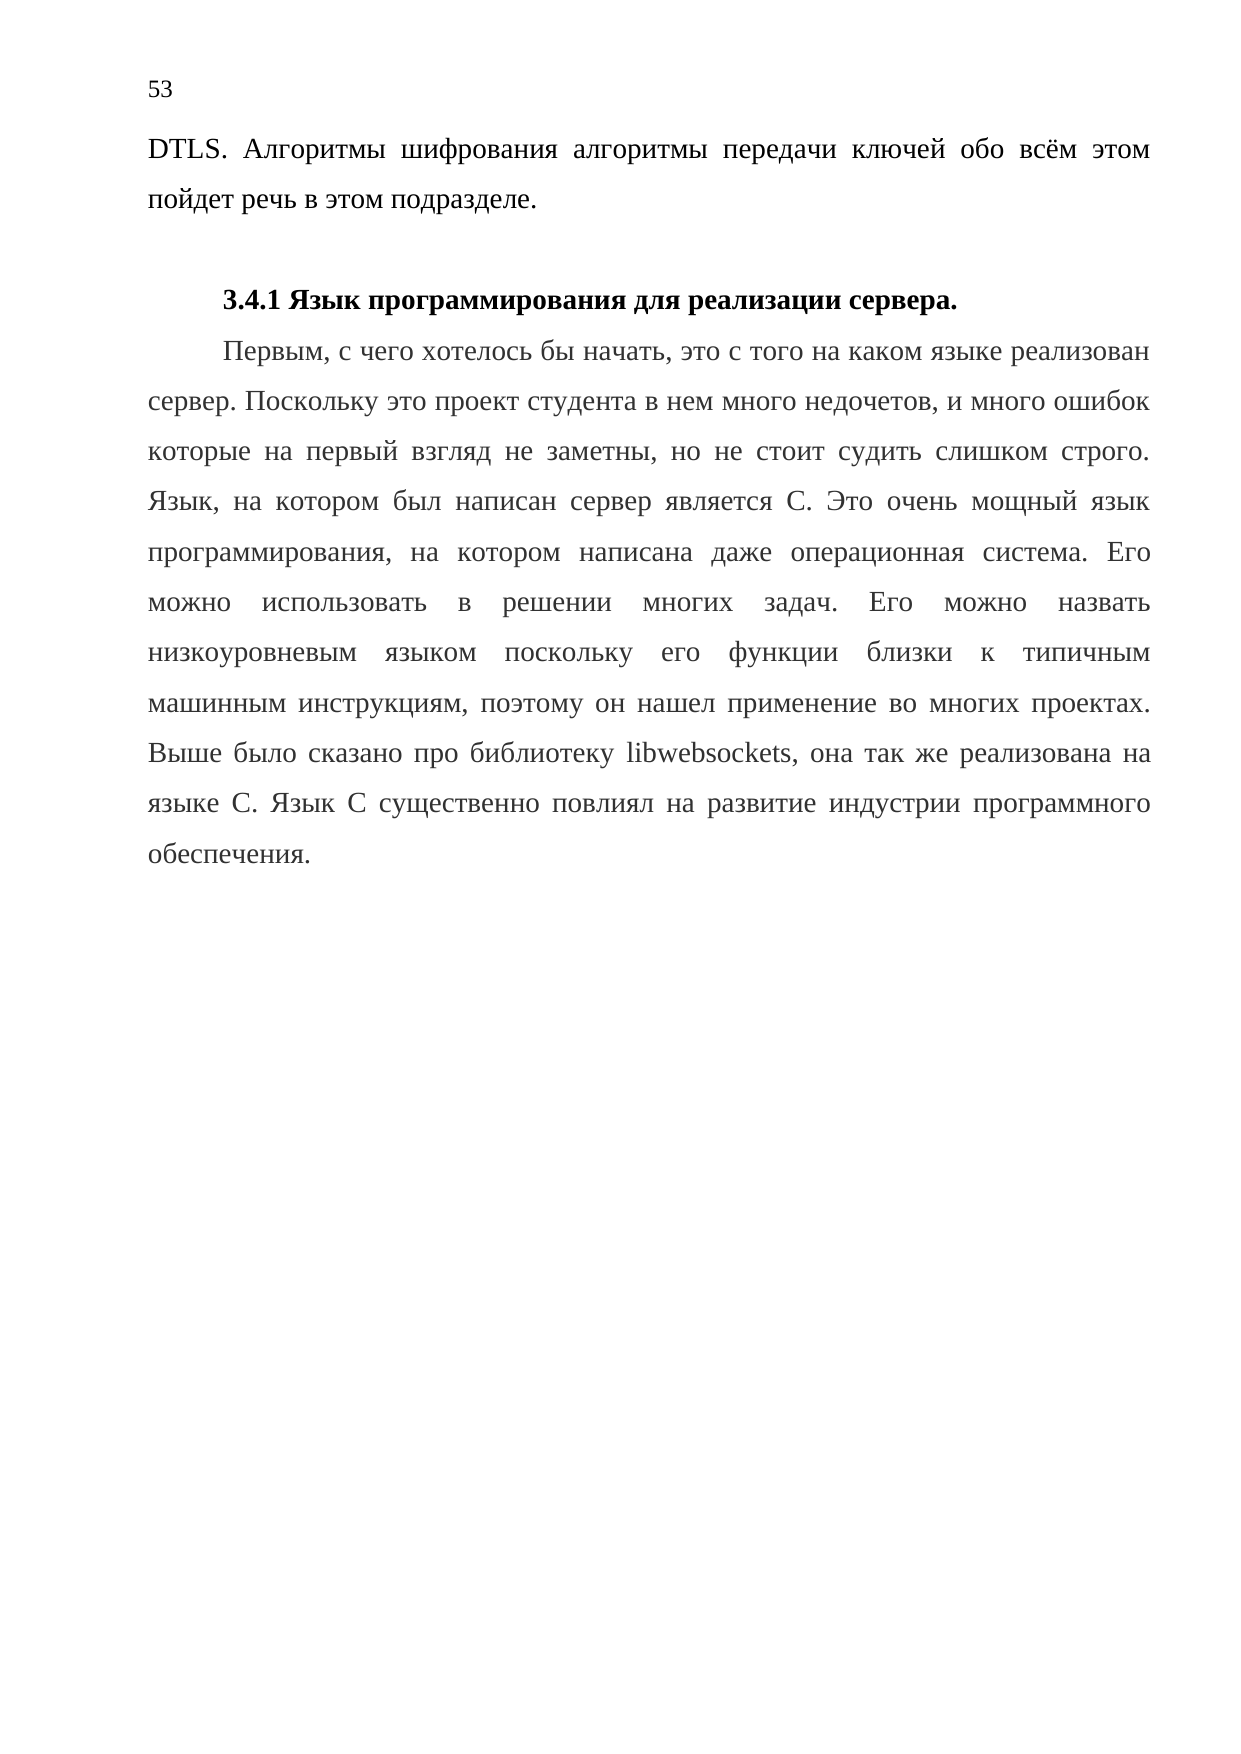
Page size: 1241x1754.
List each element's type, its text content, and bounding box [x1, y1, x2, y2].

text Первым, с чего хотелось бы начать, это с того на каком языке реализован сервер. Поскольку это проект студента в нем много недочетов, и много ошибок которые на первый взгляд не заметны, но не стоит судить слишком строго. Язык, на котором был написан сервер является С. Это очень мощный язык программирования, на котором написана даже операционная система. Его можно использовать в решении многих задач. Его можно назвать низкоуровневым языком поскольку его функции близки к типичным машинным инструкциям, поэтому он нашел применение во многих проектах. Выше было сказано про библиотеку libwebsockets, она так же реализована на языке С. Язык С существенно повлиял на развитие индустрии программного обеспечения. [148, 333, 1152, 869]
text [148, 131, 1152, 215]
text 3.4.1 Язык программирования для реализации сервера. [148, 282, 1152, 316]
